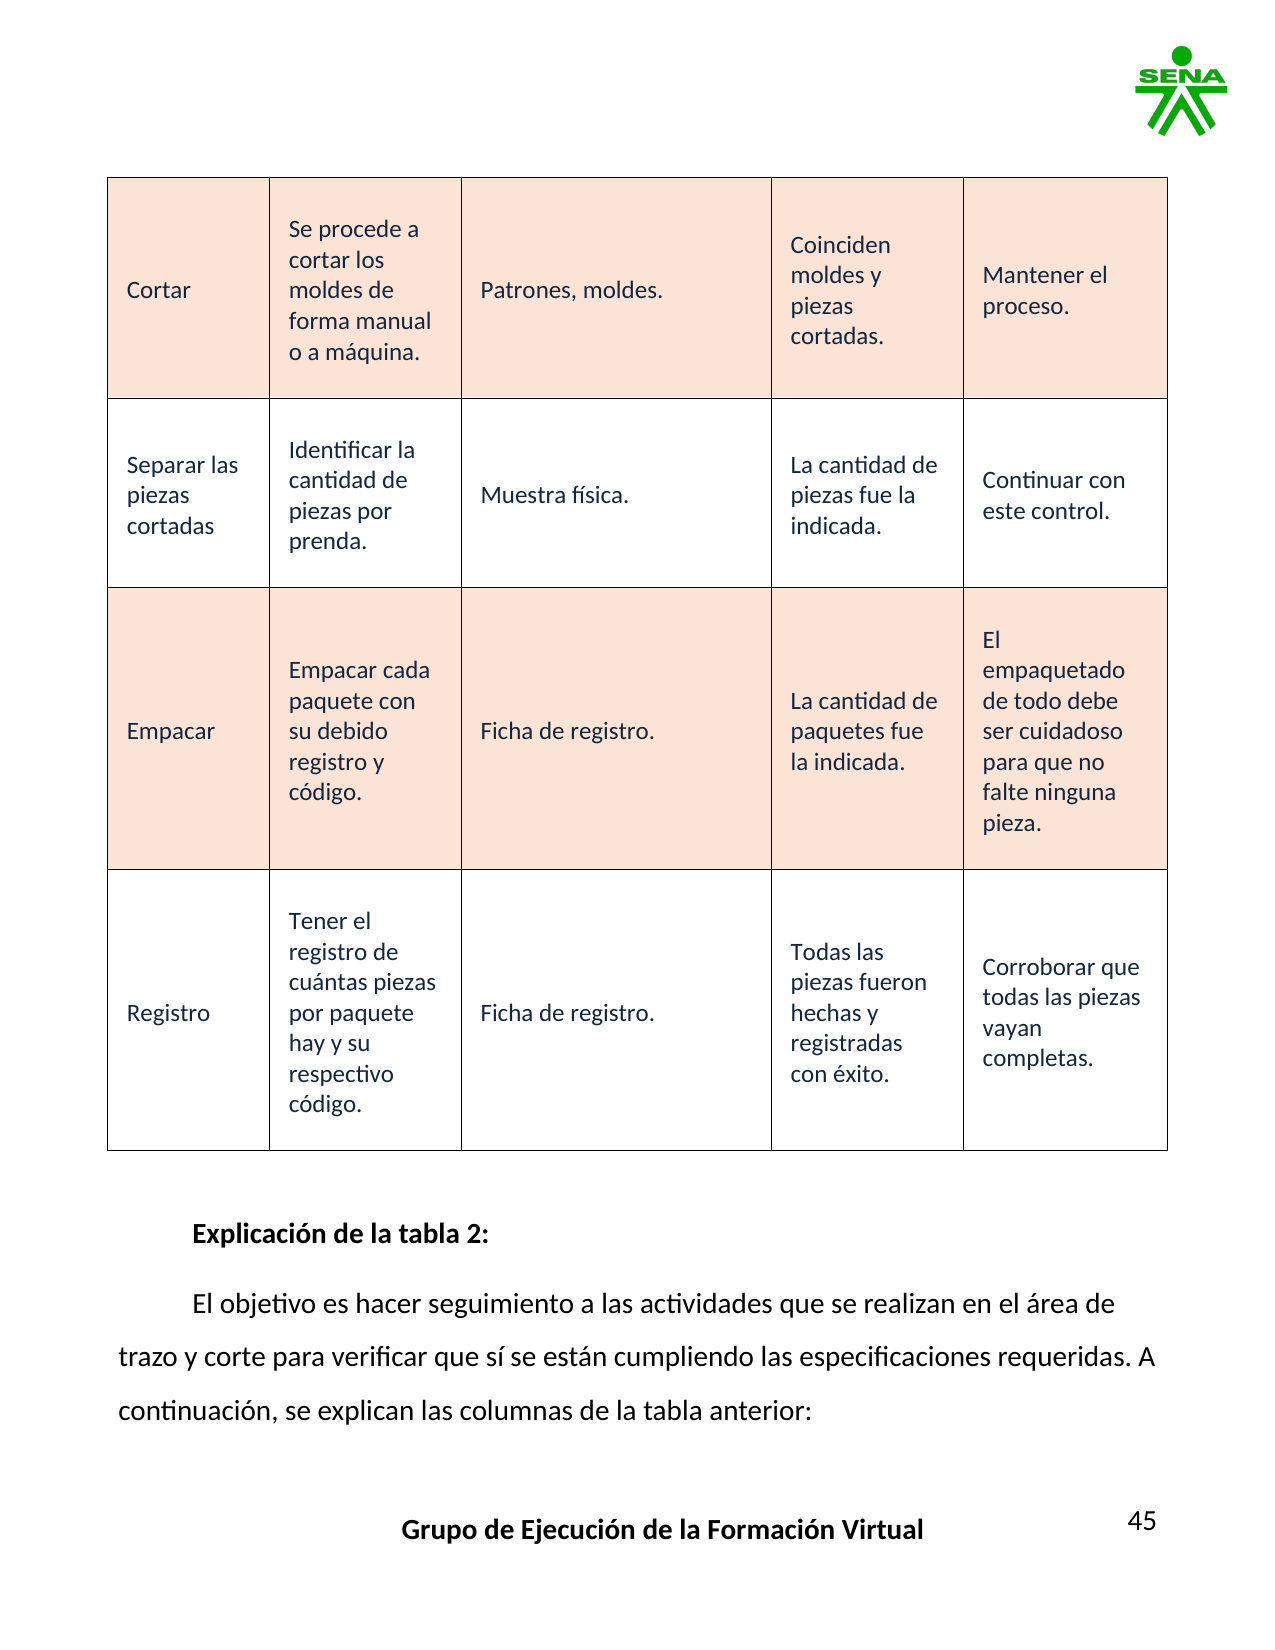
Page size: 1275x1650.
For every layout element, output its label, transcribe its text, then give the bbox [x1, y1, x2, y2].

table_cell Separar las piezas cortadas [108, 399, 269, 587]
table_cell Coinciden moldes y piezas cortadas. [772, 178, 963, 397]
table_cell Ficha de registro. [462, 588, 771, 869]
table_cell Ficha de registro. [462, 870, 771, 1150]
table_cell Continuar con este control. [964, 399, 1167, 587]
text El objetivo es hacer seguimiento a las actividades que se realizan en el área de trazo y corte para verificar que sí se están cumpliendo las especificaciones requeridas. A continuación, se explican las columnas de la tabla anterior: [118, 1285, 1157, 1427]
table_cell Se procede a cortar los moldes de forma manual o a máquina. [270, 178, 461, 397]
picture [1135, 46, 1228, 136]
table_cell Muestra física. [462, 399, 771, 587]
table_cell Todas las piezas fueron hechas y registradas con éxito. [772, 870, 963, 1150]
table_cell El empaquetado de todo debe ser cuidadoso para que no falte ninguna pieza. [964, 588, 1167, 869]
table_cell Mantener el proceso. [964, 178, 1167, 397]
table_cell Identificar la cantidad de piezas por prenda. [270, 399, 461, 587]
table_cell Empacar [108, 588, 269, 869]
table_cell La cantidad de piezas fue la indicada. [772, 399, 963, 587]
table_cell La cantidad de paquetes fue la indicada. [772, 588, 963, 869]
text Explicación de la tabla 2: [118, 1215, 1157, 1251]
table_cell Tener el registro de cuántas piezas por paquete hay y su respectivo código. [270, 870, 461, 1150]
table_cell Cortar [108, 178, 269, 397]
table_cell Patrones, moldes. [462, 178, 771, 397]
table_cell Registro [108, 870, 269, 1150]
table_cell Empacar cada paquete con su debido registro y código. [270, 588, 461, 869]
table_cell Corroborar que todas las piezas vayan completas. [964, 870, 1167, 1150]
